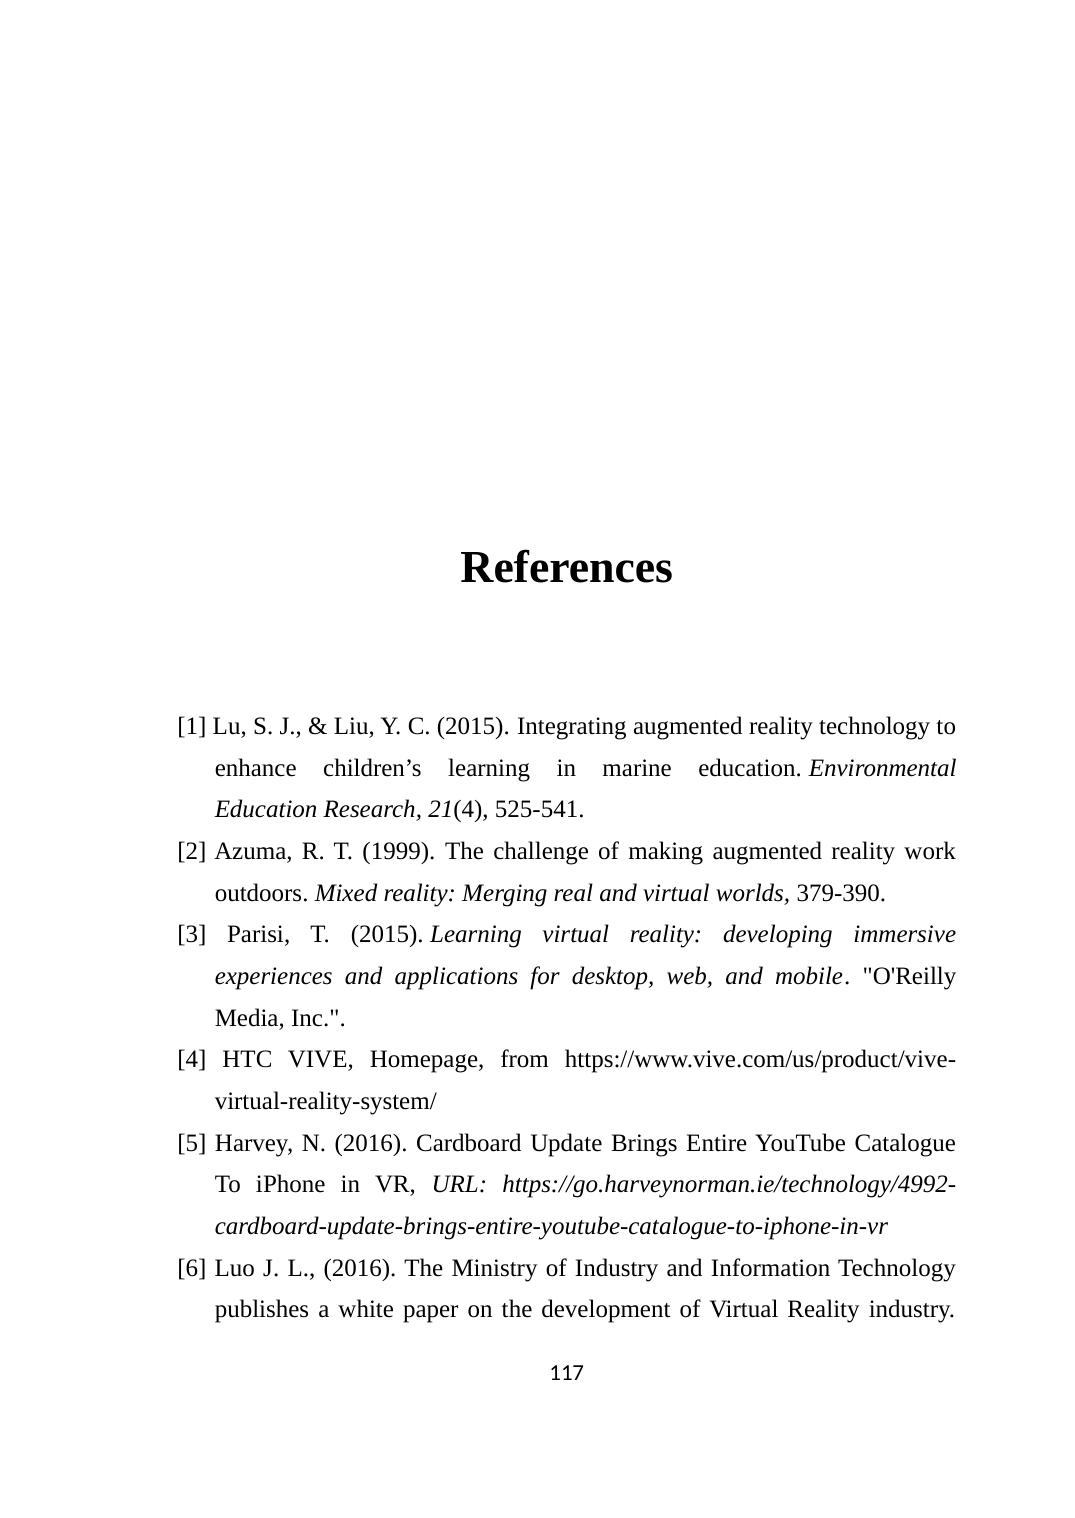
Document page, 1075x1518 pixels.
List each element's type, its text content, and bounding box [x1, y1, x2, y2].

text [1] Lu, S. J., & Liu, Y. C. (2015). Integrating augmented reality technology to enhance children’s learning in marine education. Environmental Education Research, 21(4), 525-541. [177, 701, 956, 826]
text [4] HTC VIVE, Homepage, from https://www.vive.com/us/product/vive-virtual-reality-system/ [177, 1034, 956, 1118]
text [5] Harvey, N. (2016). Cardboard Update Brings Entire YouTube Catalogue To iPhone in VR, URL: https://go.harveynorman.ie/technology/4992-cardboard-update-brings-entire-youtube-catalogue-to-iphone-in-vr [177, 1118, 956, 1243]
subtitle References [177, 540, 956, 592]
text [2] Azuma, R. T. (1999). The challenge of making augmented reality work outdoors. Mixed reality: Merging real and virtual worlds, 379-390. [177, 826, 956, 909]
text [177, 1243, 956, 1326]
text [3] Parisi, T. (2015). Learning virtual reality: developing immersive experiences and applications for desktop, web, and mobile. "O'Reilly Media, Inc.". [177, 909, 956, 1034]
